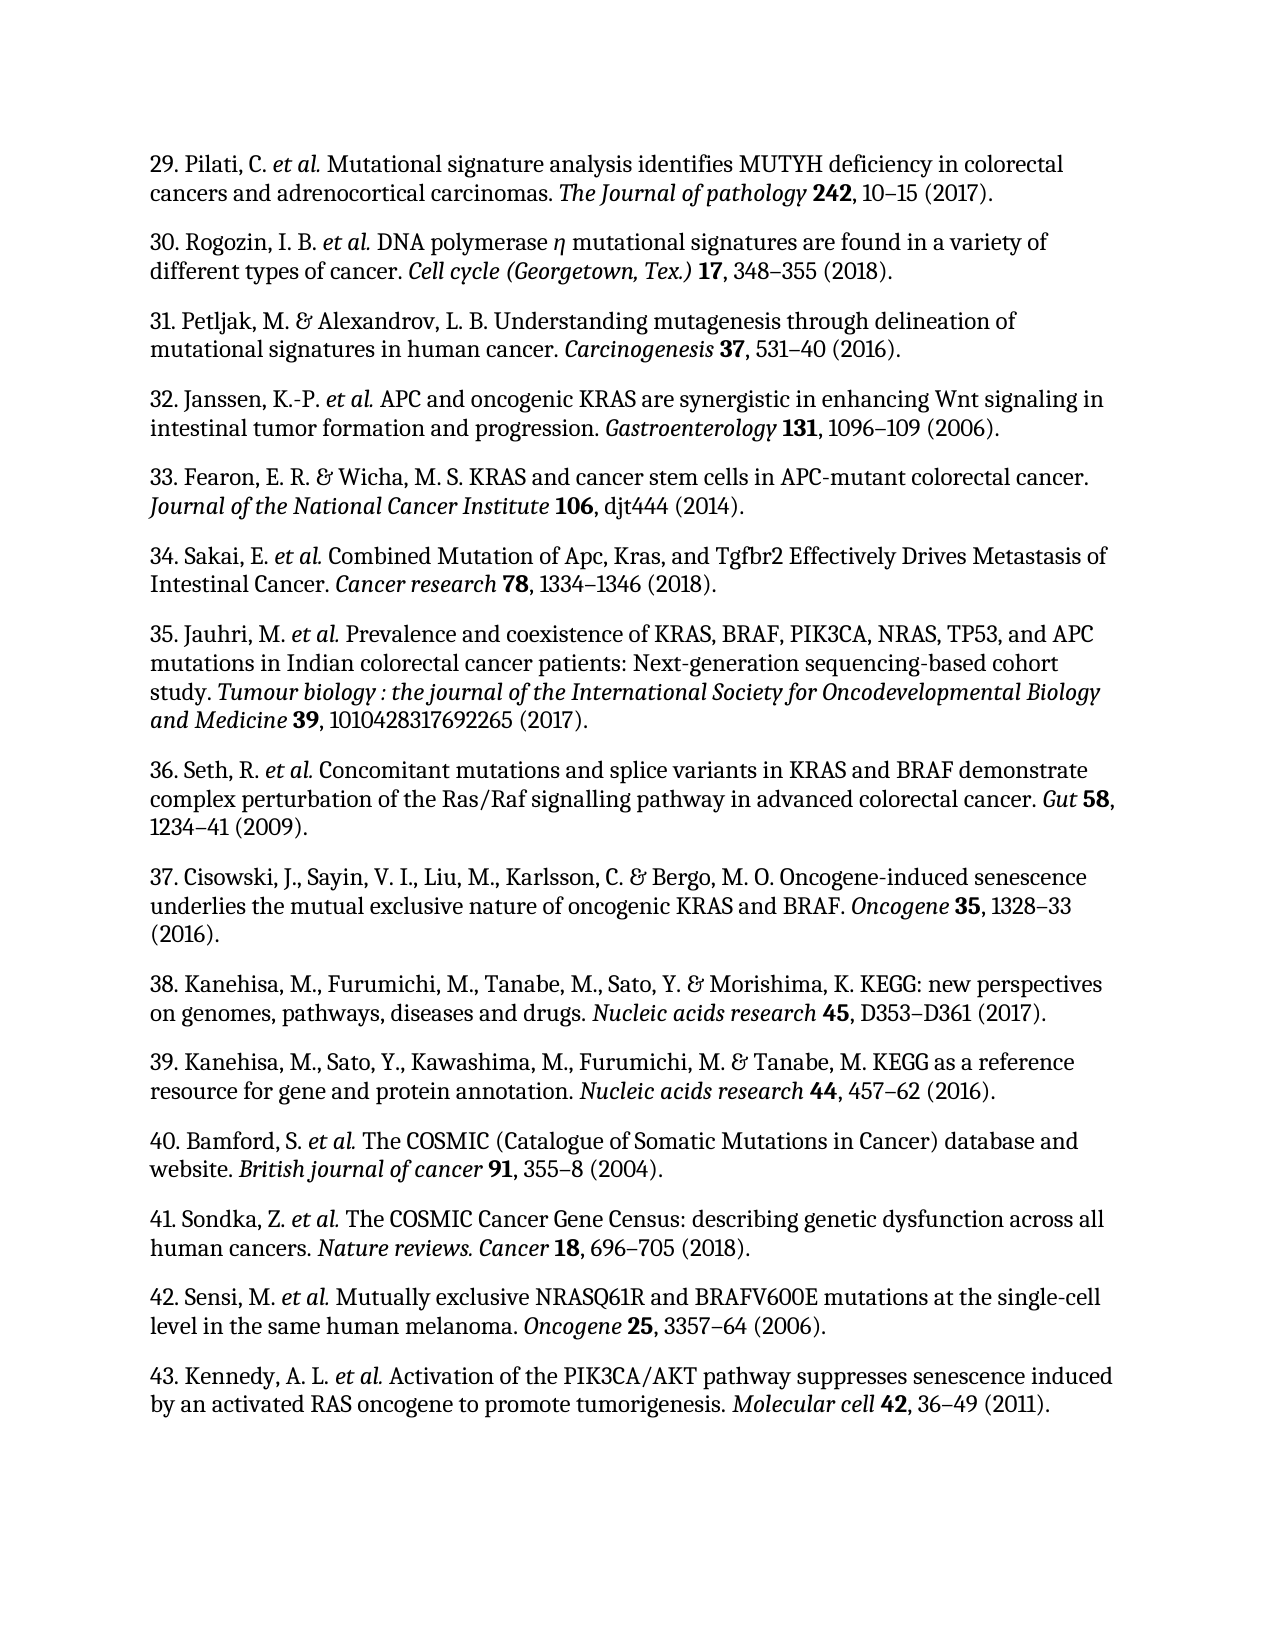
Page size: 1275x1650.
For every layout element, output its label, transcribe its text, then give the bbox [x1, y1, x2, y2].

text 29. Pilati, C. et al. Mutational signature analysis identifies MUTYH deficiency in colorectal cancers and adrenocortical carcinomas. The Journal of pathology 242, 10–15 (2017). [150, 150, 1125, 207]
text 41. Sondka, Z. et al. The COSMIC Cancer Gene Census: describing genetic dysfunction across all human cancers. Nature reviews. Cancer 18, 696–705 (2018). [150, 1205, 1125, 1262]
text 40. Bamford, S. et al. The COSMIC (Catalogue of Somatic Mutations in Cancer) database and website. British journal of cancer 91, 355–8 (2004). [150, 1127, 1125, 1184]
text 31. Petljak, M. & Alexandrov, L. B. Understanding mutagenesis through delineation of mutational signatures in human cancer. Carcinogenesis 37, 531–40 (2016). [150, 307, 1125, 364]
text 38. Kanehisa, M., Furumichi, M., Tanabe, M., Sato, Y. & Morishima, K. KEGG: new perspectives on genomes, pathways, diseases and drugs. Nucleic acids research 45, D353–D361 (2017). [150, 970, 1125, 1027]
text 34. Sakai, E. et al. Combined Mutation of Apc, Kras, and Tgfbr2 Effectively Drives Metastasis of Intestinal Cancer. Cancer research 78, 1334–1346 (2018). [150, 542, 1125, 599]
text 36. Seth, R. et al. Concomitant mutations and splice variants in KRAS and BRAF demonstrate complex perturbation of the Ras/Raf signalling pathway in advanced colorectal cancer. Gut 58, 1234–41 (2009). [150, 756, 1125, 842]
text 33. Fearon, E. R. & Wicha, M. S. KRAS and cancer stem cells in APC-mutant colorectal cancer. Journal of the National Cancer Institute 106, djt444 (2014). [150, 463, 1125, 521]
text 37. Cisowski, J., Sayin, V. I., Liu, M., Karlsson, C. & Bergo, M. O. Oncogene-induced senescence underlies the mutual exclusive nature of oncogenic KRAS and BRAF. Oncogene 35, 1328–33 (2016). [150, 863, 1125, 949]
text 30. Rogozin, I. B. et al. DNA polymerase mutational signatures are found in a variety of different types of cancer. Cell cycle (Georgetown, Tex.) 17, 348–355 (2018). [150, 228, 1125, 286]
text 43. Kennedy, A. L. et al. Activation of the PIK3CA/AKT pathway suppresses senescence induced by an activated RAS oncogene to promote tumorigenesis. Molecular cell 42, 36–49 (2011). [150, 1362, 1125, 1419]
text 35. Jauhri, M. et al. Prevalence and coexistence of KRAS, BRAF, PIK3CA, NRAS, TP53, and APC mutations in Indian colorectal cancer patients: Next-generation sequencing-based cohort study. Tumour biology : the journal of the International Society for Oncodevelopmental Biology and Medicine 39, 1010428317692265 (2017). [150, 620, 1125, 735]
text 39. Kanehisa, M., Sato, Y., Kawashima, M., Furumichi, M. & Tanabe, M. KEGG as a reference resource for gene and protein annotation. Nucleic acids research 44, 457–62 (2016). [150, 1048, 1125, 1106]
text 32. Janssen, K.-P. et al. APC and oncogenic KRAS are synergistic in enhancing Wnt signaling in intestinal tumor formation and progression. Gastroenterology 131, 1096–109 (2006). [150, 385, 1125, 442]
text 42. Sensi, M. et al. Mutually exclusive NRASQ61R and BRAFV600E mutations at the single-cell level in the same human melanoma. Oncogene 25, 3357–64 (2006). [150, 1283, 1125, 1341]
